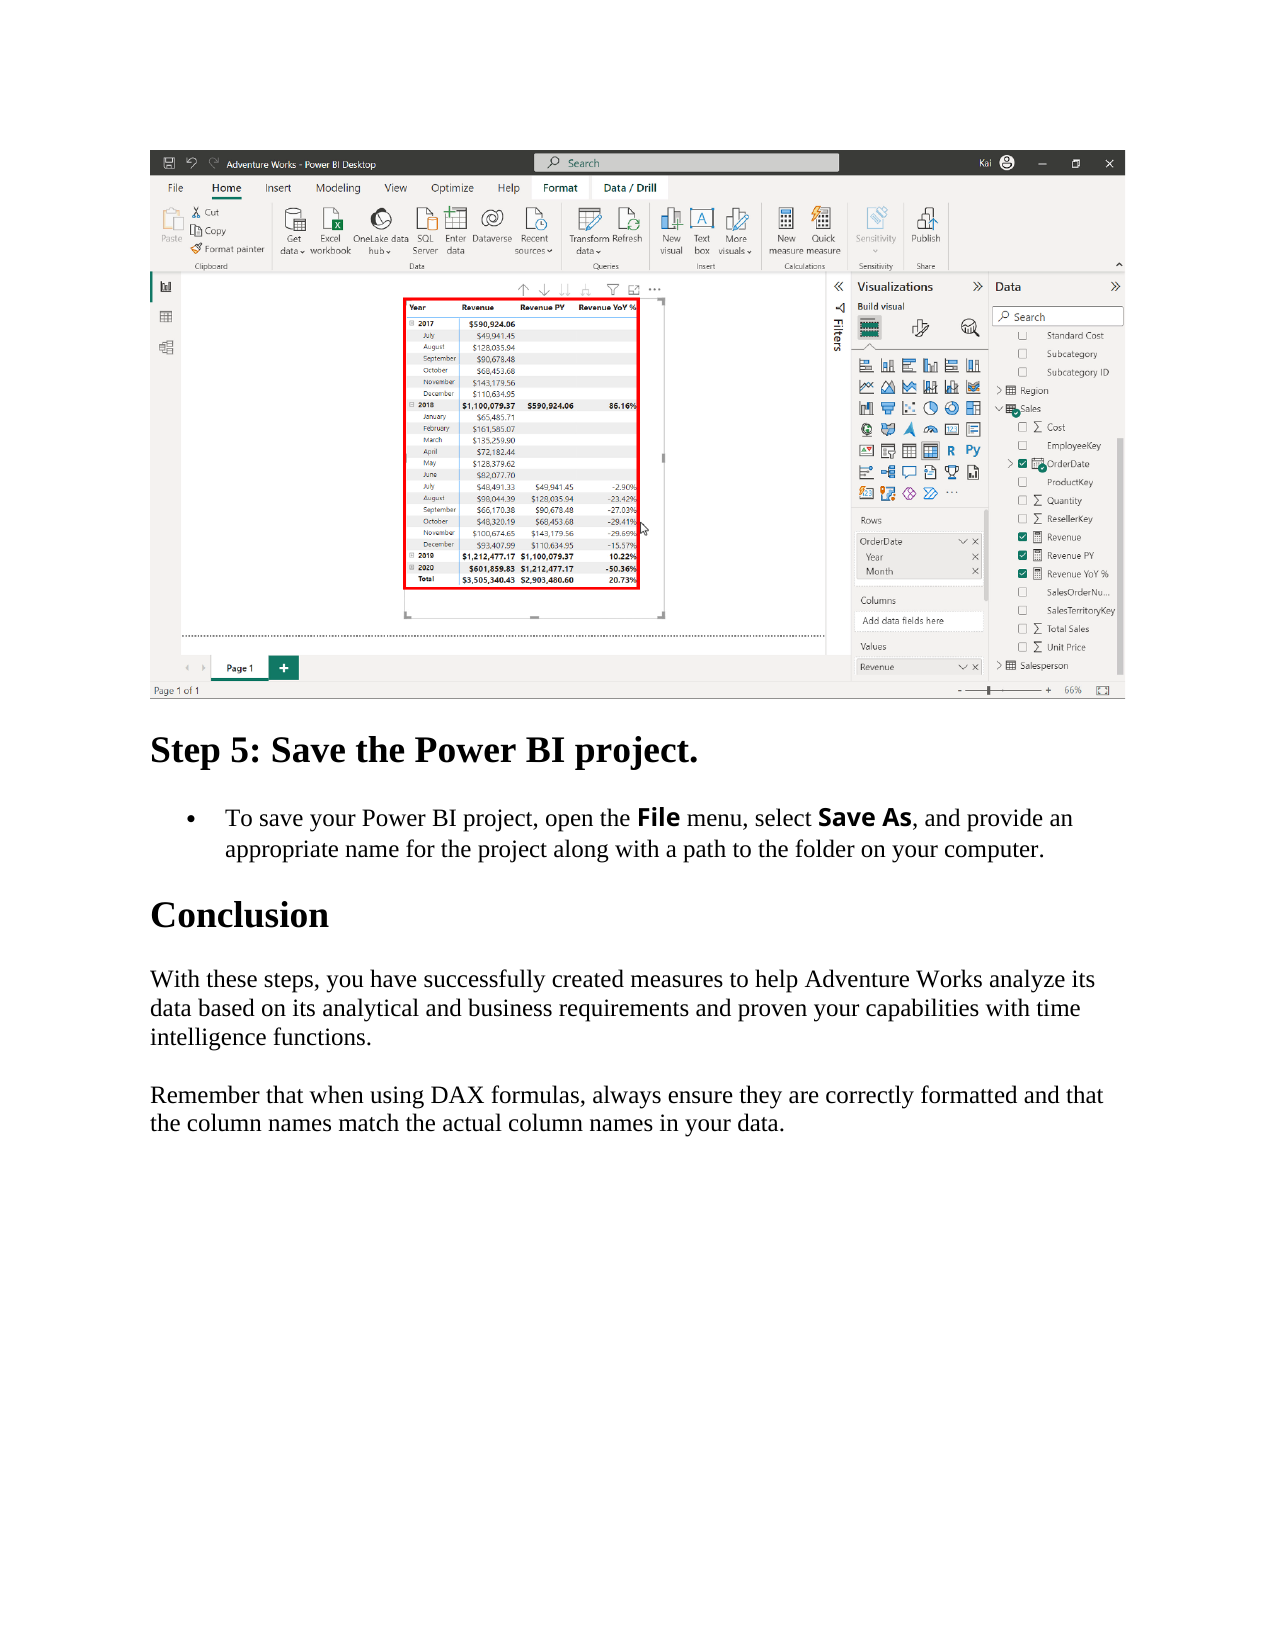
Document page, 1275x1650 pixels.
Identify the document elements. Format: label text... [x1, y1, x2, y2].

list To save your Power BI project, open the File menu, select Save As, and provide an appropriate name for the project along with a path to the folder on your computer. [187, 800, 1125, 863]
text With these steps, you have successfully created measures to help Adventure Works analyze its data based on its analytical and business requirements and proven your capabilities with time intelligence functions. [150, 964, 1125, 1051]
text Remember that when using DAX formulas, always ensure they are correctly formatted and that the column names match the actual column names in your data. [150, 1080, 1125, 1137]
picture [150, 150, 1125, 699]
text Step 5: Save the Power BI project. [150, 728, 1125, 771]
text Conclusion [150, 892, 1125, 935]
